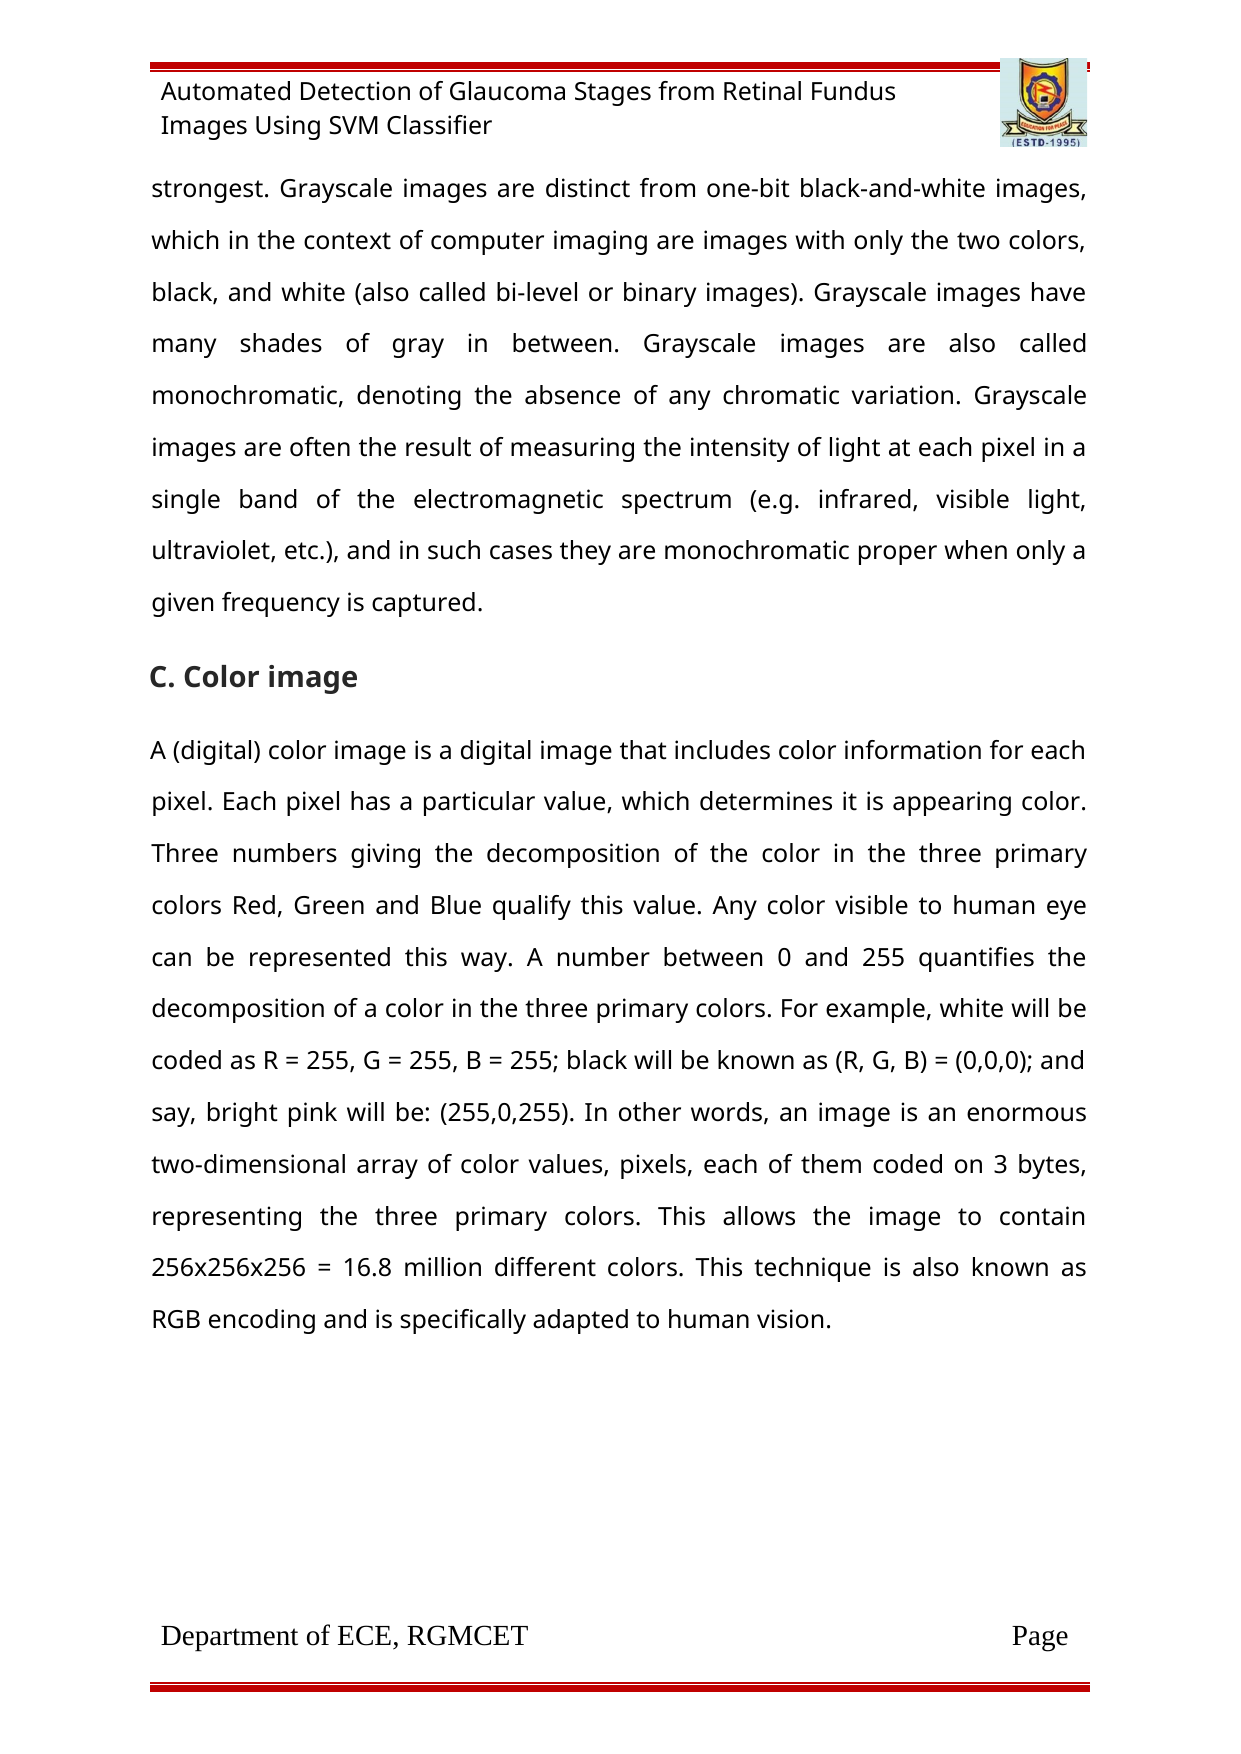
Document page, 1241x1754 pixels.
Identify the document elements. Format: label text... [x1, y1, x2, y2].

picture [999, 58, 1088, 146]
text A (digital) color image is a digital image that includes color information for each pixel. Each pixel has a particular value, which determines it is appearing color. Three numbers giving the decomposition of the color in the three primary colors Red, Green and Blue qualify this value. Any color visible to human eye can be represented this way. A number between 0 and 255 quantifies the decomposition of a color in the three primary colors. For example, white will be coded as R = 255, G = 255, B = 255; black will be known as (R, G, B) = (0,0,0); and say, bright pink will be: (255,0,255). In other words, an image is an enormous two-dimensional array of color values, pixels, each of them coded on 3 bytes, representing the three primary colors. This allows the image to contain 256x256x256 = 16.8 million different colors. This technique is also known as RGB encoding and is specifically adapted to human vision. [150, 732, 1088, 1336]
subtitle C. Color image [148, 656, 1083, 696]
